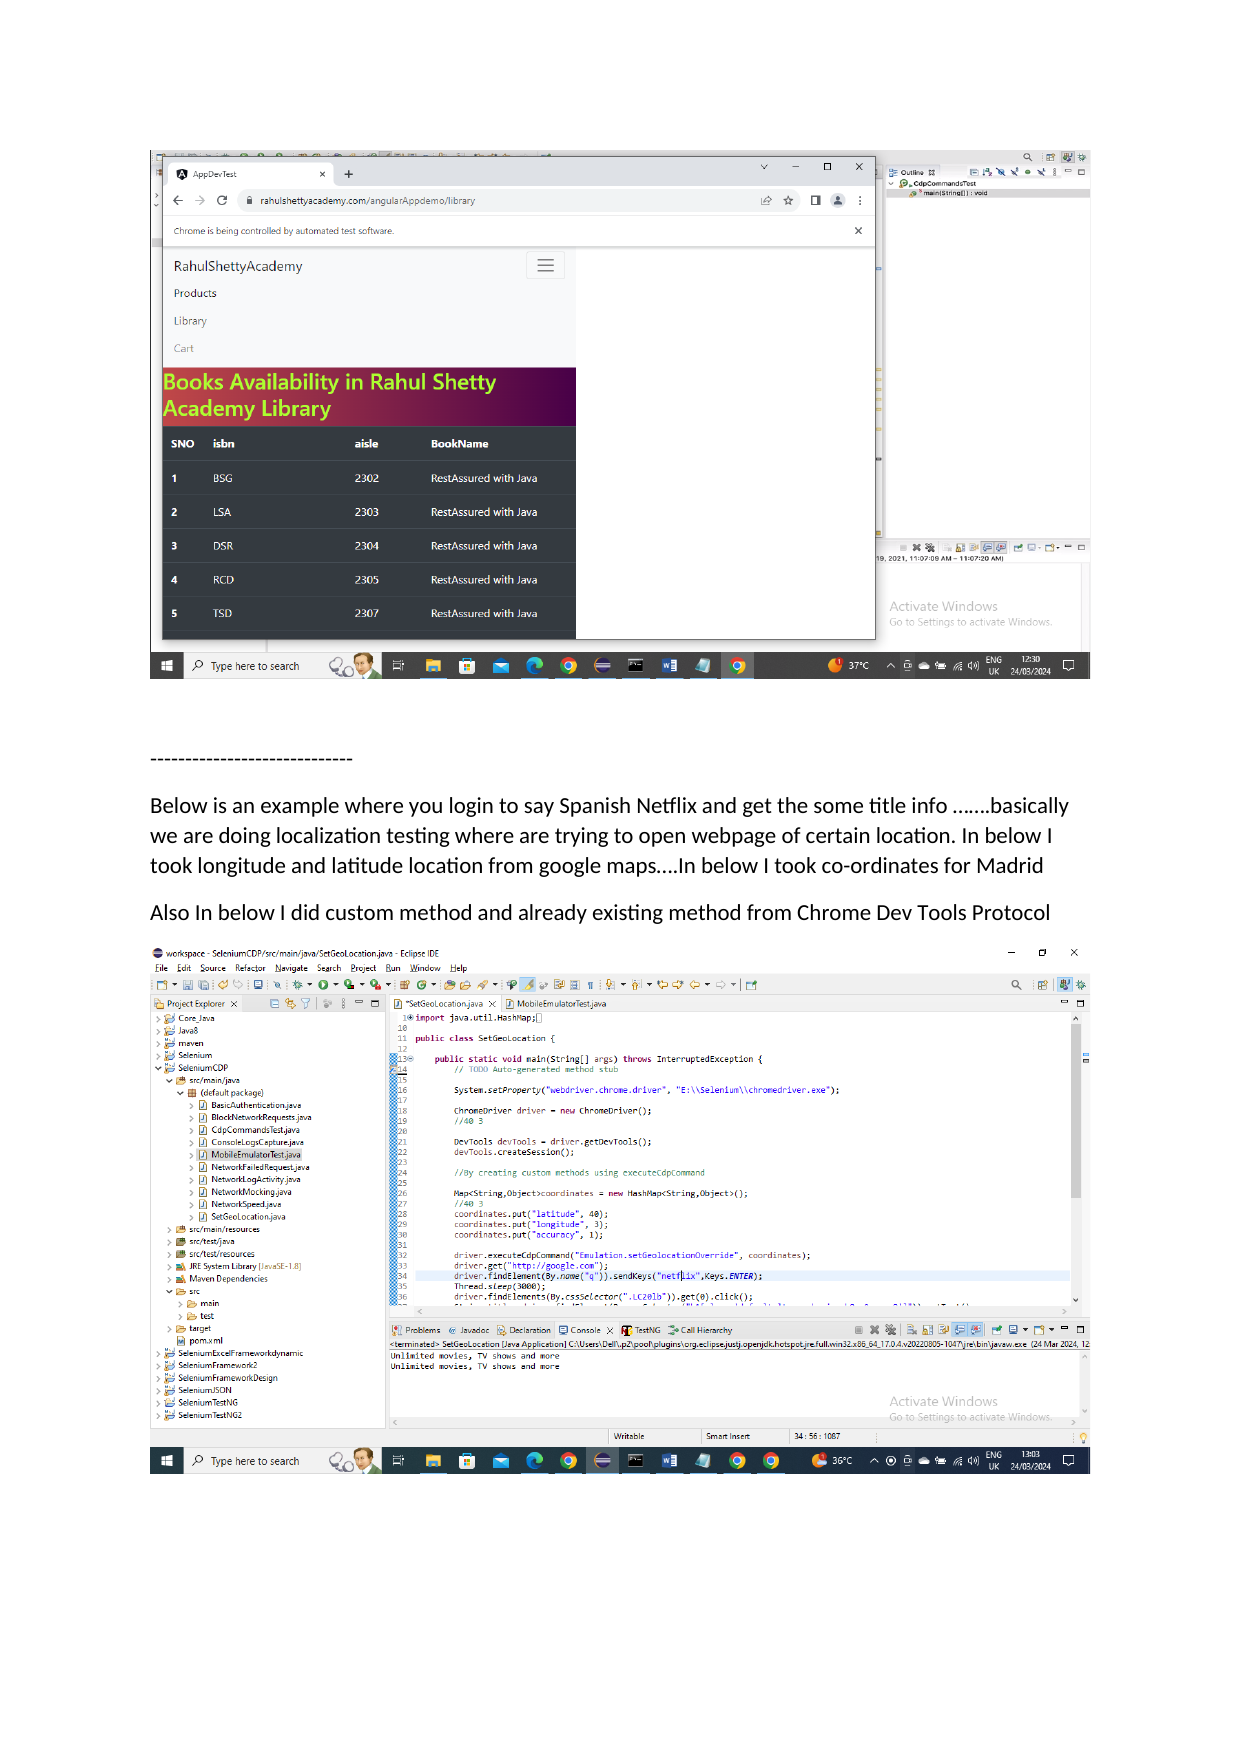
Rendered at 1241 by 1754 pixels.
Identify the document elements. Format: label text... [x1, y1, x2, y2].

text ----------------------------- [150, 744, 1090, 772]
picture [150, 150, 1091, 679]
picture [150, 945, 1091, 1474]
text Also In below I did custom method and already existing method from Chrome Dev Tools Protocol [150, 898, 1090, 927]
text Below is an example where you login to say Spanish Netflix and get the some title info …….basically we are doing localization testing where are trying to open webpage of certain location. In below I took longitude and latitude location from google maps….In below I took co-ordinates for Madrid [150, 791, 1090, 880]
